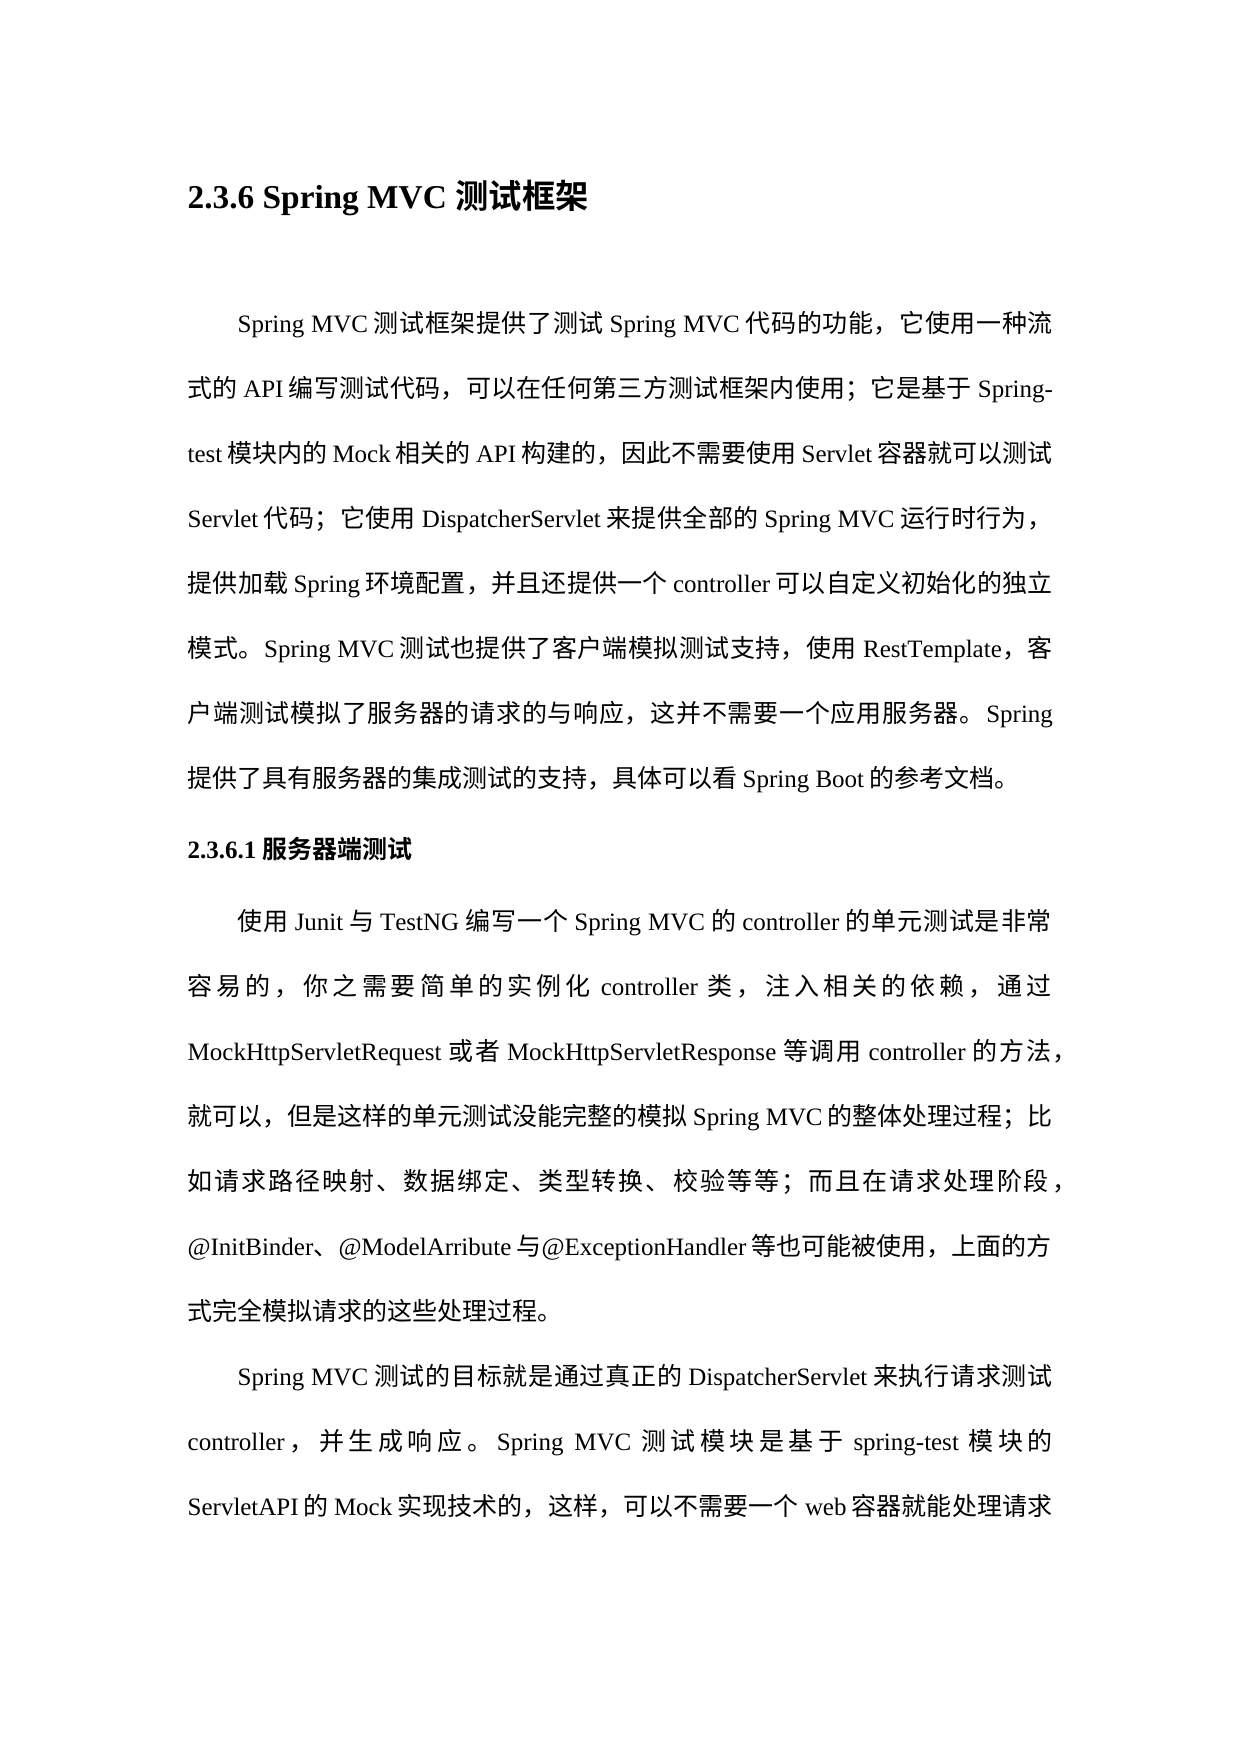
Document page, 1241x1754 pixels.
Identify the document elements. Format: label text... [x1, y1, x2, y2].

text Spring MVC测试框架提供了测试Spring MVC代码的功能，它使用一种流式的API编写测试代码，可以在任何第三方测试框架内使用；它是基于Spring-test模块内的Mock相关的API构建的，因此不需要使用Servlet容器就可以测试Servlet代码；它使用DispatcherServlet来提供全部的Spring MVC运行时行为，提供加载Spring环境配置，并且还提供一个controller可以自定义初始化的独立模式。Spring MVC测试也提供了客户端模拟测试支持，使用RestTemplate，客户端测试模拟了服务器的请求的与响应，这并不需要一个应用服务器。Spring提供了具有服务器的集成测试的支持，具体可以看Spring Boot的参考文档。 [187, 289, 1053, 809]
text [187, 1342, 1053, 1537]
subtitle 2.3.6 Spring MVC 测试框架 [187, 162, 1053, 227]
subtitle 2.3.6.1 服务器端测试 [187, 815, 1053, 880]
text 使用Junit与TestNG编写一个Spring MVC的controller的单元测试是非常容易的，你之需要简单的实例化controller类，注入相关的依赖，通过MockHttpServletRequest或者MockHttpServletResponse等调用controller的方法，就可以，但是这样的单元测试没能完整的模拟Spring MVC的整体处理过程；比如请求路径映射、数据绑定、类型转换、校验等等；而且在请求处理阶段，@InitBinder、@ModelArribute与@ExceptionHandler等也可能被使用，上面的方式完全模拟请求的这些处理过程。 [187, 887, 1053, 1342]
